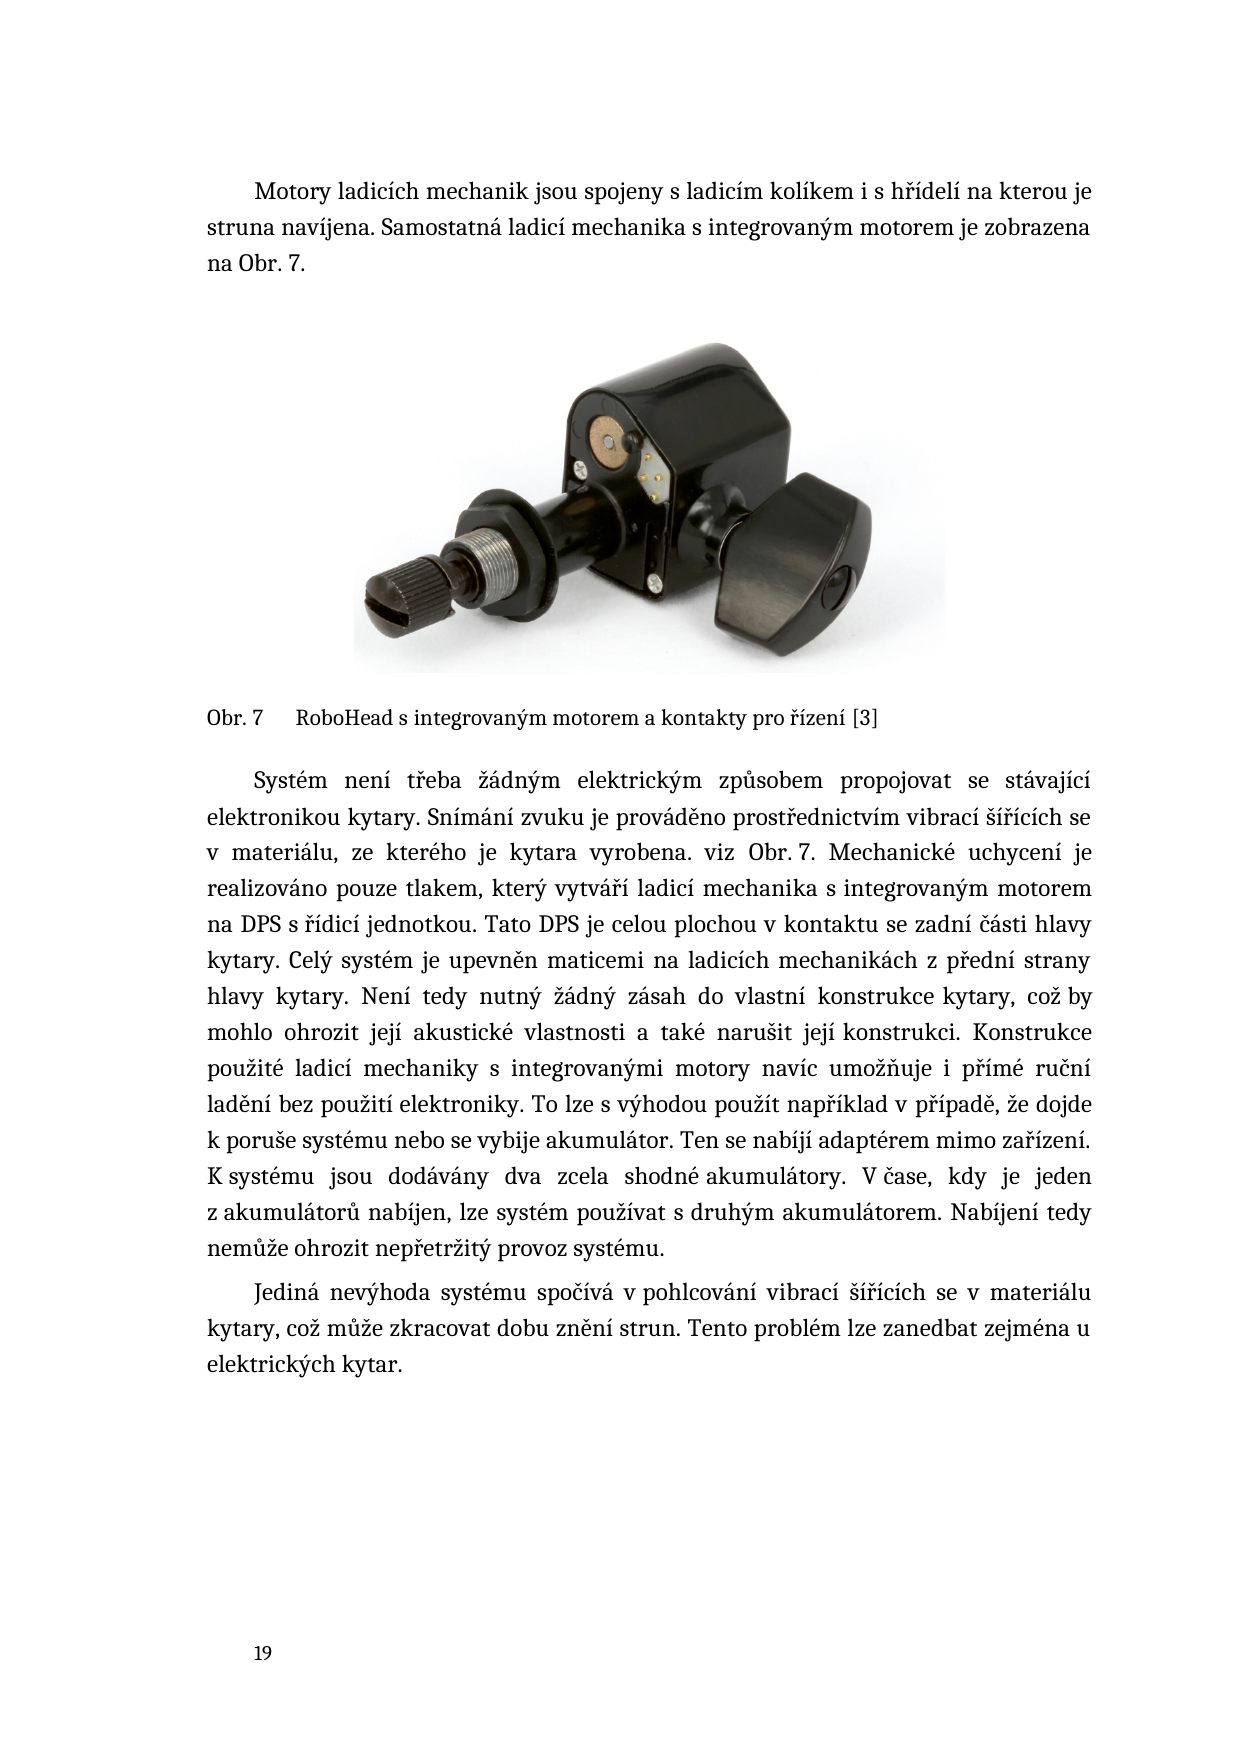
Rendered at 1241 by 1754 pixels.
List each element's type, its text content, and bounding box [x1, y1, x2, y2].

text Systém není třeba žádným elektrickým způsobem propojovat se stávající elektronikou kytary. Snímání zvuku je prováděno prostřednictvím vibrací šířících se v materiálu, ze kterého je kytara vyrobena. viz obr. 7. Mechanické uchycení je realizováno pouze tlakem, který vytváří ladicí mechanika s integrovaným motorem na DPS s řídicí jednotkou. Tato DPS je celou plochou v kontaktu se zadní části hlavy kytary. Celý systém je upevněn maticemi na ladicích mechanikách z přední strany hlavy kytary. Není tedy nutný žádný zásah do vlastní konstrukce kytary, což by mohlo ohrozit její akustické vlastnosti a také narušit její konstrukci. Konstrukce použité ladicí mechaniky s integrovanými motory navíc umožňuje i přímé ruční ladění bez použití elektroniky. To lze s výhodou použít například v případě, že dojde k poruše systému nebo se vybije akumulátor. Ten se nabíjí adaptérem mimo zařízení. K systému jsou dodávány dva zcela shodné akumulátory. V čase, kdy je jeden z akumulátorů nabíjen, lze systém používat s druhým akumulátorem. Nabíjení tedy nemůže ohrozit nepřetržitý provoz systému. [207, 766, 1092, 1262]
text Motory ladicích mechanik jsou spojeny s ladicím kolíkem i s hřídelí na kterou je struna navíjena. Samostatná ladicí mechanika s integrovaným motorem je zobrazena na obr. 7. [207, 177, 1092, 278]
text Jediná nevýhoda systému spočívá v pohlcování vibrací šířících se v materiálu kytary, což může zkracovat dobu znění strun. Tento problém lze zanedbat zejména u elektrických kytar. [207, 1278, 1092, 1378]
picture [353, 335, 946, 673]
text Obr. 7 RoboHead s integrovaným motorem a kontakty pro řízení [3] [207, 704, 1092, 731]
